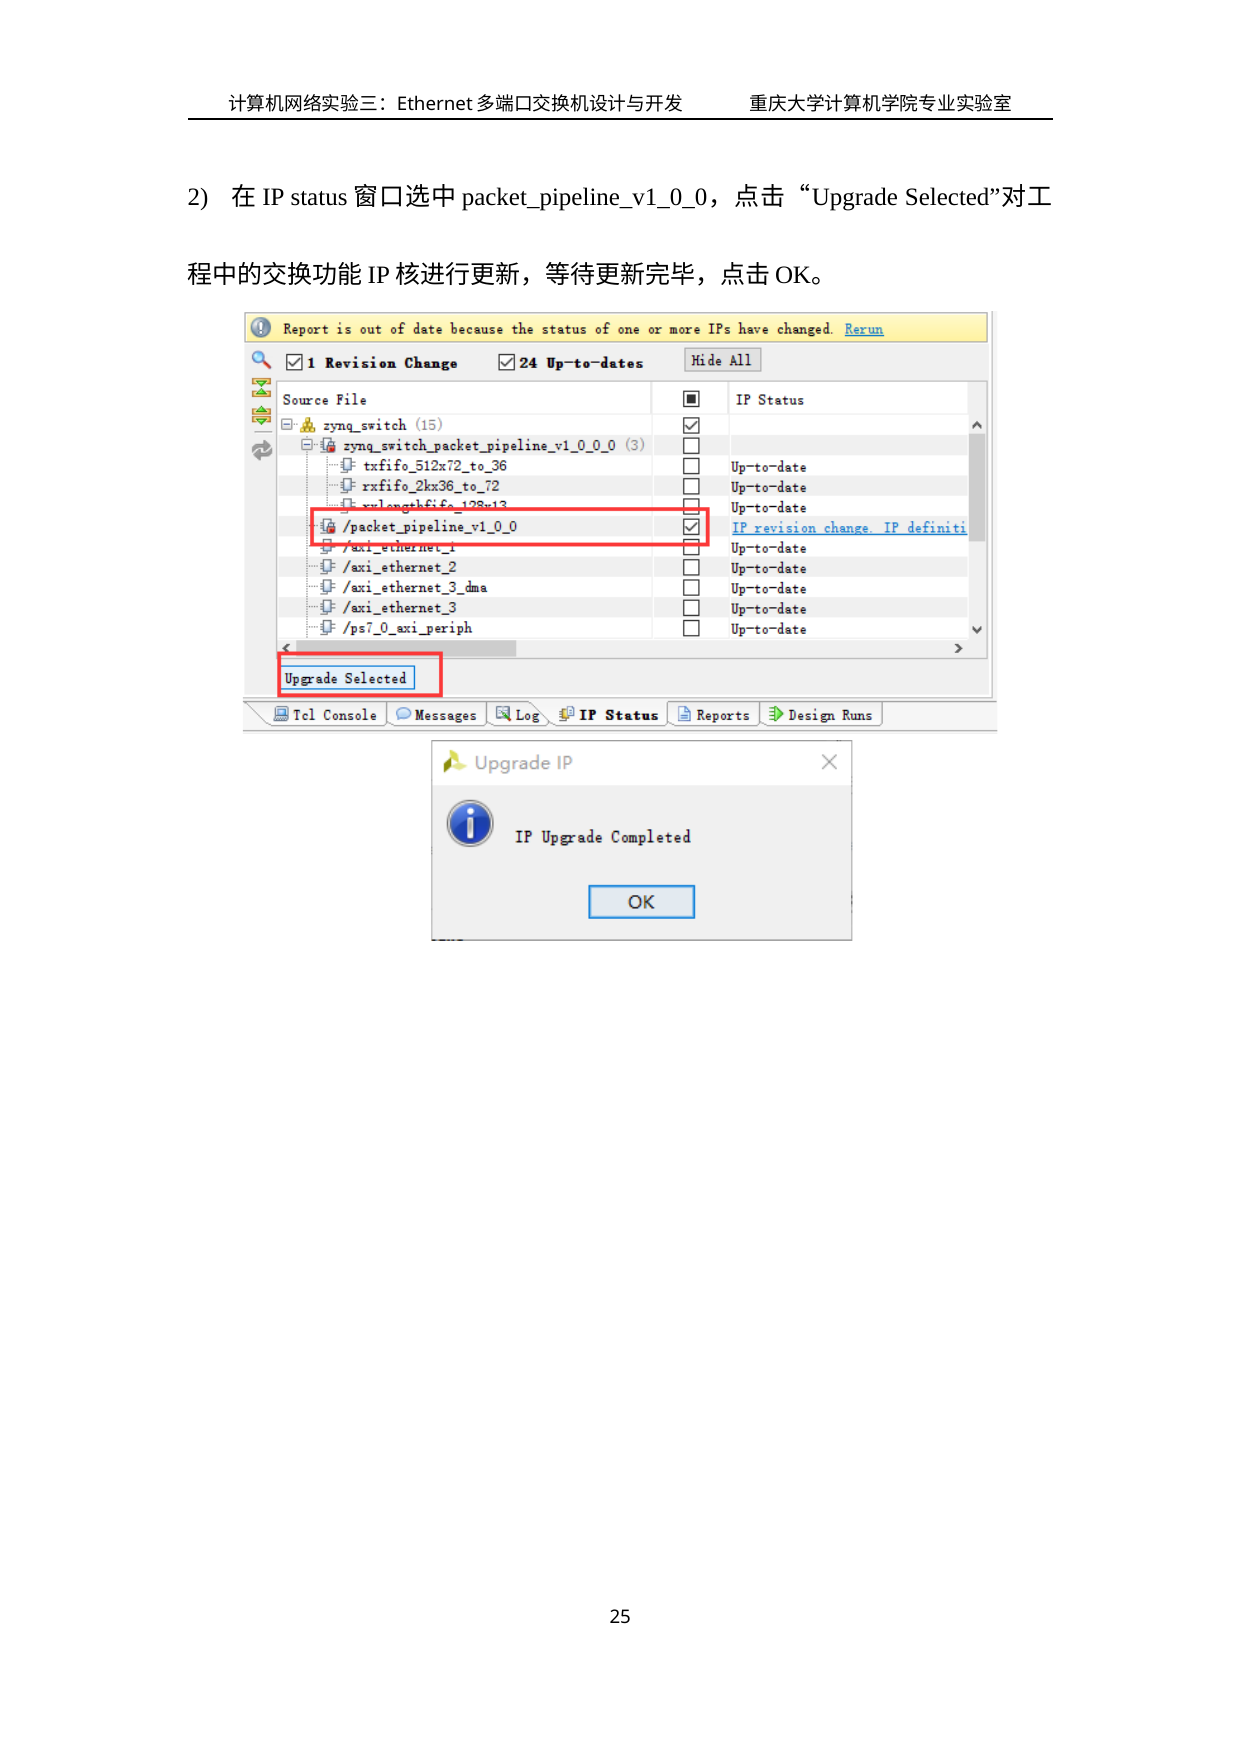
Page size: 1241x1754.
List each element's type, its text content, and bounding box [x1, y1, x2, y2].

list 在IP status窗口选中packet_pipeline_v1_0_0，点击“Upgrade Selected”对工程中的交换功能IP核进行更新，等待更新完毕，点击OK。 [187, 162, 1053, 305]
picture [431, 740, 853, 941]
picture [242, 311, 998, 734]
